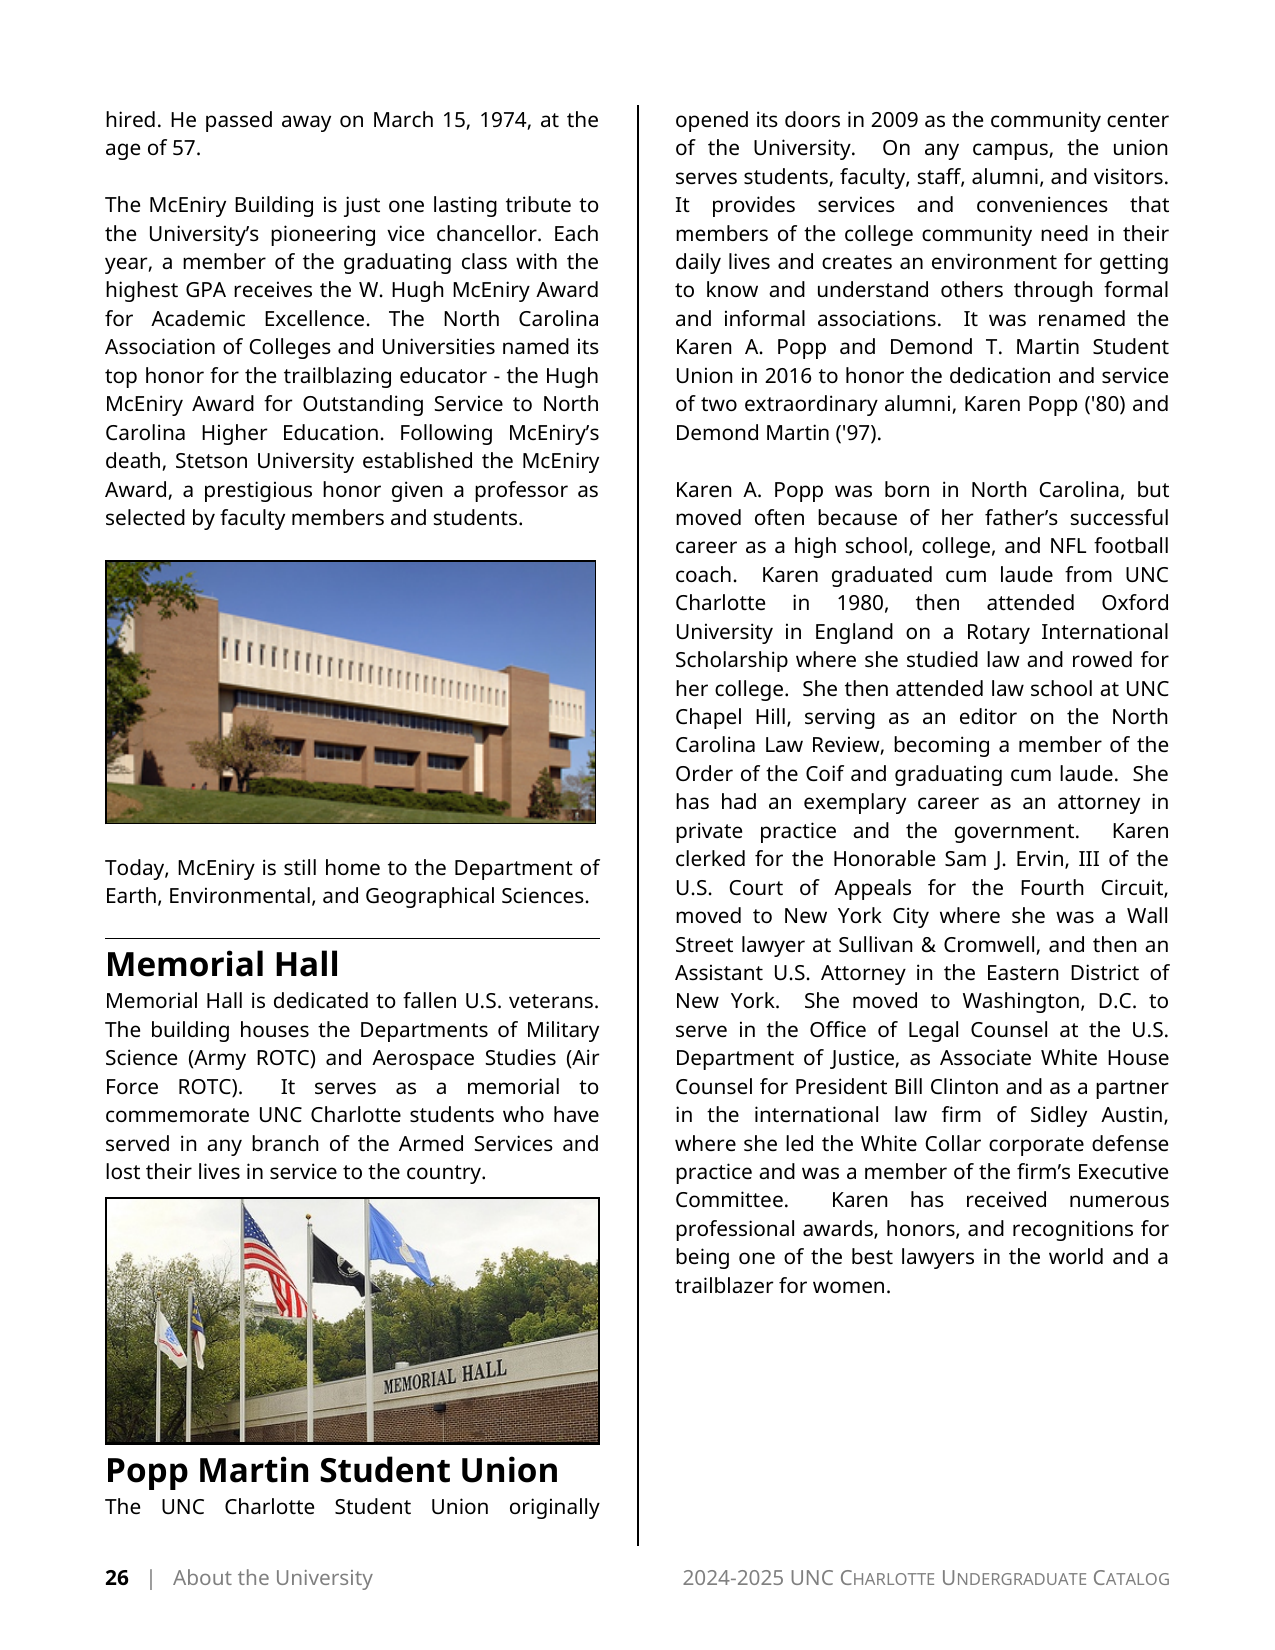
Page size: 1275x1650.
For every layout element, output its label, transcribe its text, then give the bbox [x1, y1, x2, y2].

picture [107, 562, 595, 823]
text Today, McEniry is still home to the Department of Earth, Environmental, and Geographical Sciences. [105, 853, 600, 910]
text The UNC Charlotte Student Union originally opened its doors in 2009 as the community center of the University. On any campus, the union serves students, faculty, staff, alumni, and visitors. It provides services and conveniences that members of the college community need in their daily lives and creates an environment for getting to know and understand others through formal and informal associations. It was renamed the Karen A. Popp and Demond T. Martin Student Union in 2016 to honor the dedication and service of two extraordinary alumni, Karen Popp ('80) and Demond Martin ('97). [675, 105, 1170, 446]
text Memorial Hall is dedicated to fallen U.S. veterans. The building houses the Departments of Military Science (Army ROTC) and Aerospace Studies (Air Force ROTC). It serves as a memorial to commemorate UNC Charlotte students who have served in any branch of the Armed Services and lost their lives in service to the country. [105, 987, 600, 1186]
text The McEniry Building is just one lasting tribute to the University’s pioneering vice chancellor. Each year, a member of the graduating class with the highest GPA receives the W. Hugh McEniry Award for Academic Excellence. The North Carolina Association of Colleges and Universities named its top honor for the trailblazing educator - the Hugh McEniry Award for Outstanding Service to North Carolina Higher Education. Following McEniry’s death, Stetson University established the McEniry Award, a prestigious honor given a professor as selected by faculty members and students. [105, 190, 600, 532]
text Popp Martin Student Union [105, 1445, 600, 1492]
picture [107, 1199, 598, 1442]
text Karen A. Popp was born in North Carolina, but moved often because of her father’s successful career as a high school, college, and NFL football coach. Karen graduated cum laude from UNC Charlotte in 1980, then attended Oxford University in England on a Rotary International Scholarship where she studied law and rowed for her college. She then attended law school at UNC Chapel Hill, serving as an editor on the North Carolina Law Review, becoming a member of the Order of the Coif and graduating cum laude. She has had an exemplary career as an attorney in private practice and the government. Karen clerked for the Honorable Sam J. Ervin, III of the U.S. Court of Appeals for the Fourth Circuit, moved to New York City where she was a Wall Street lawyer at Sullivan & Cromwell, and then an Assistant U.S. Attorney in the Eastern District of New York. She moved to Washington, D.C. to serve in the Office of Legal Counsel at the U.S. Department of Justice, as Associate White House Counsel for President Bill Clinton and as a partner in the international law firm of Sidley Austin, where she led the White Collar corporate defense practice and was a member of the firm’s Executive Committee. Karen has received numerous professional awards, honors, and recognitions for being one of the best lawyers in the world and a trailblazer for women. [675, 475, 1170, 1299]
text Memorial Hall [105, 939, 600, 987]
